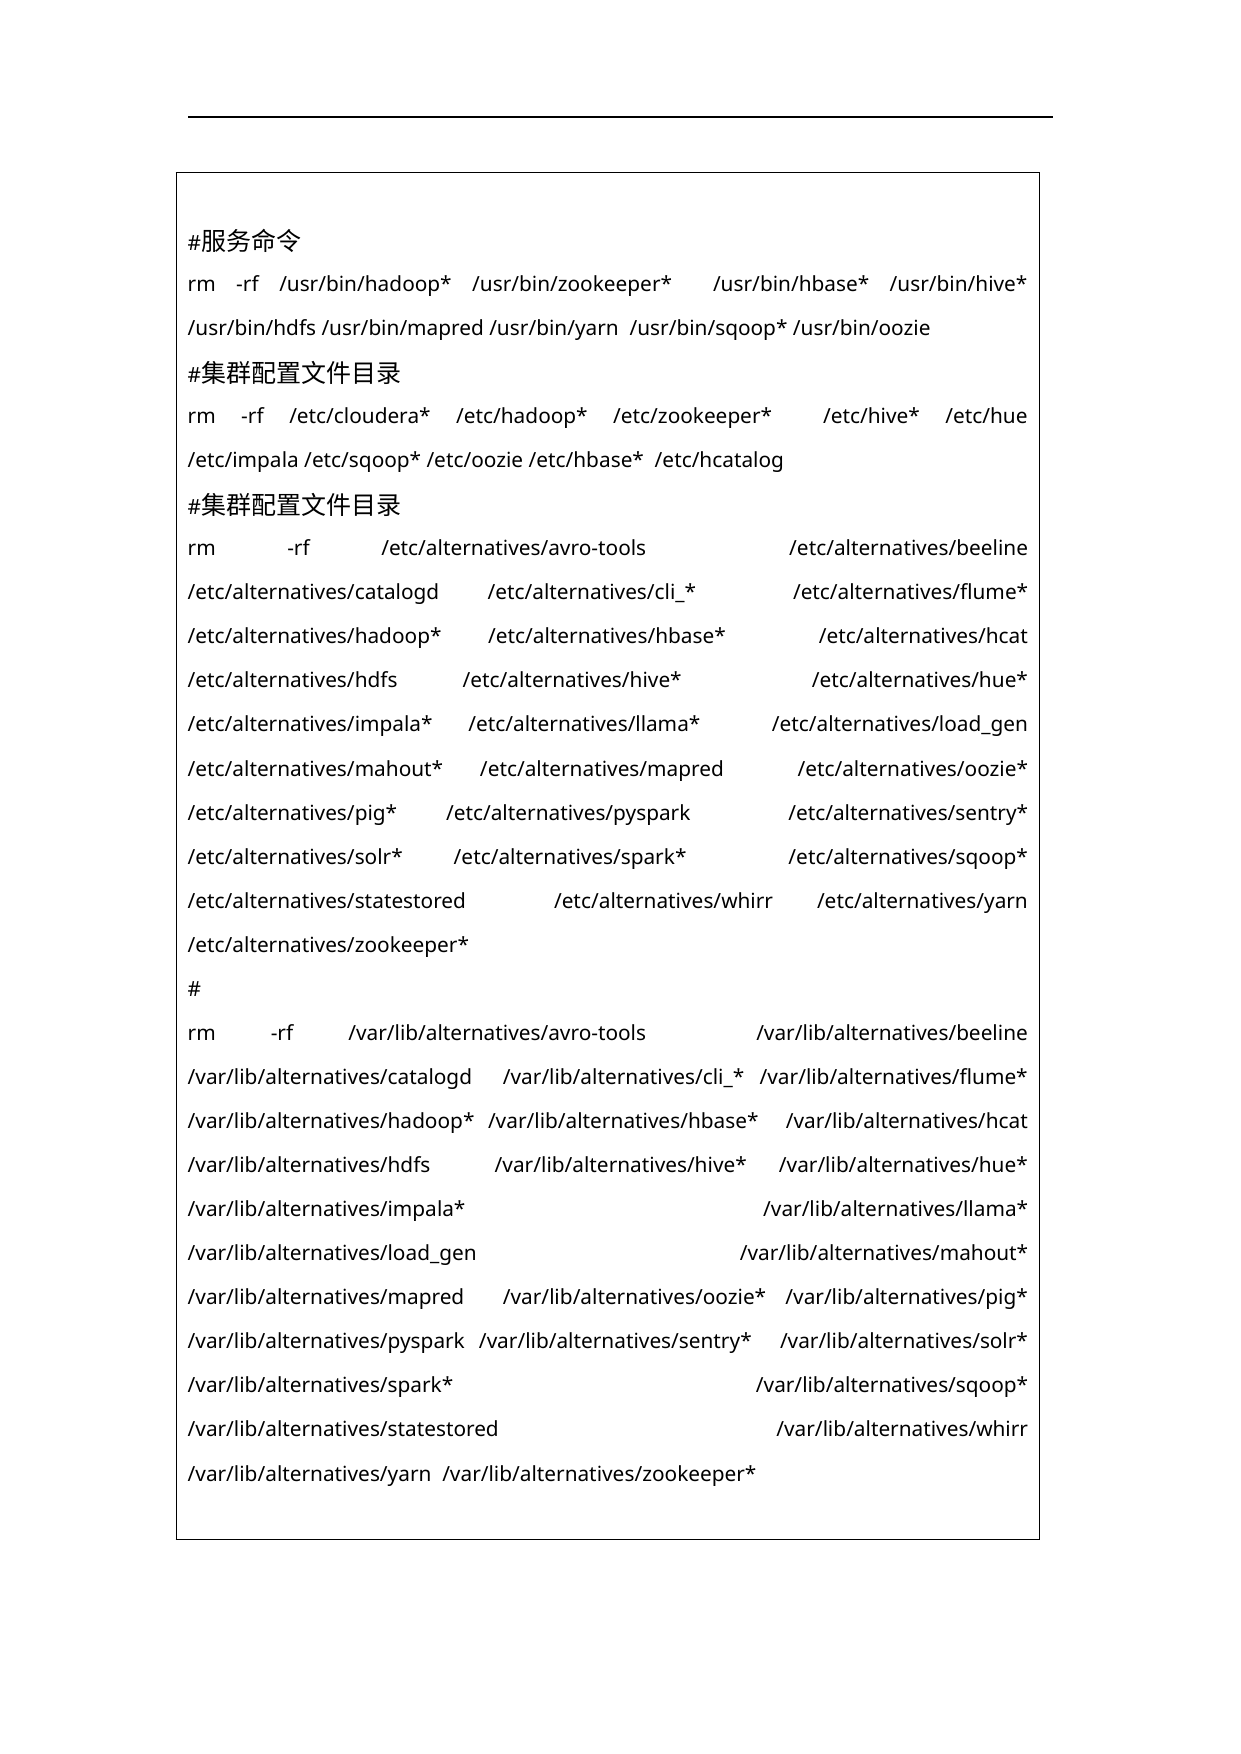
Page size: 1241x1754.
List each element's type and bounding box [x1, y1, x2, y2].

table_header [177, 173, 1039, 1539]
